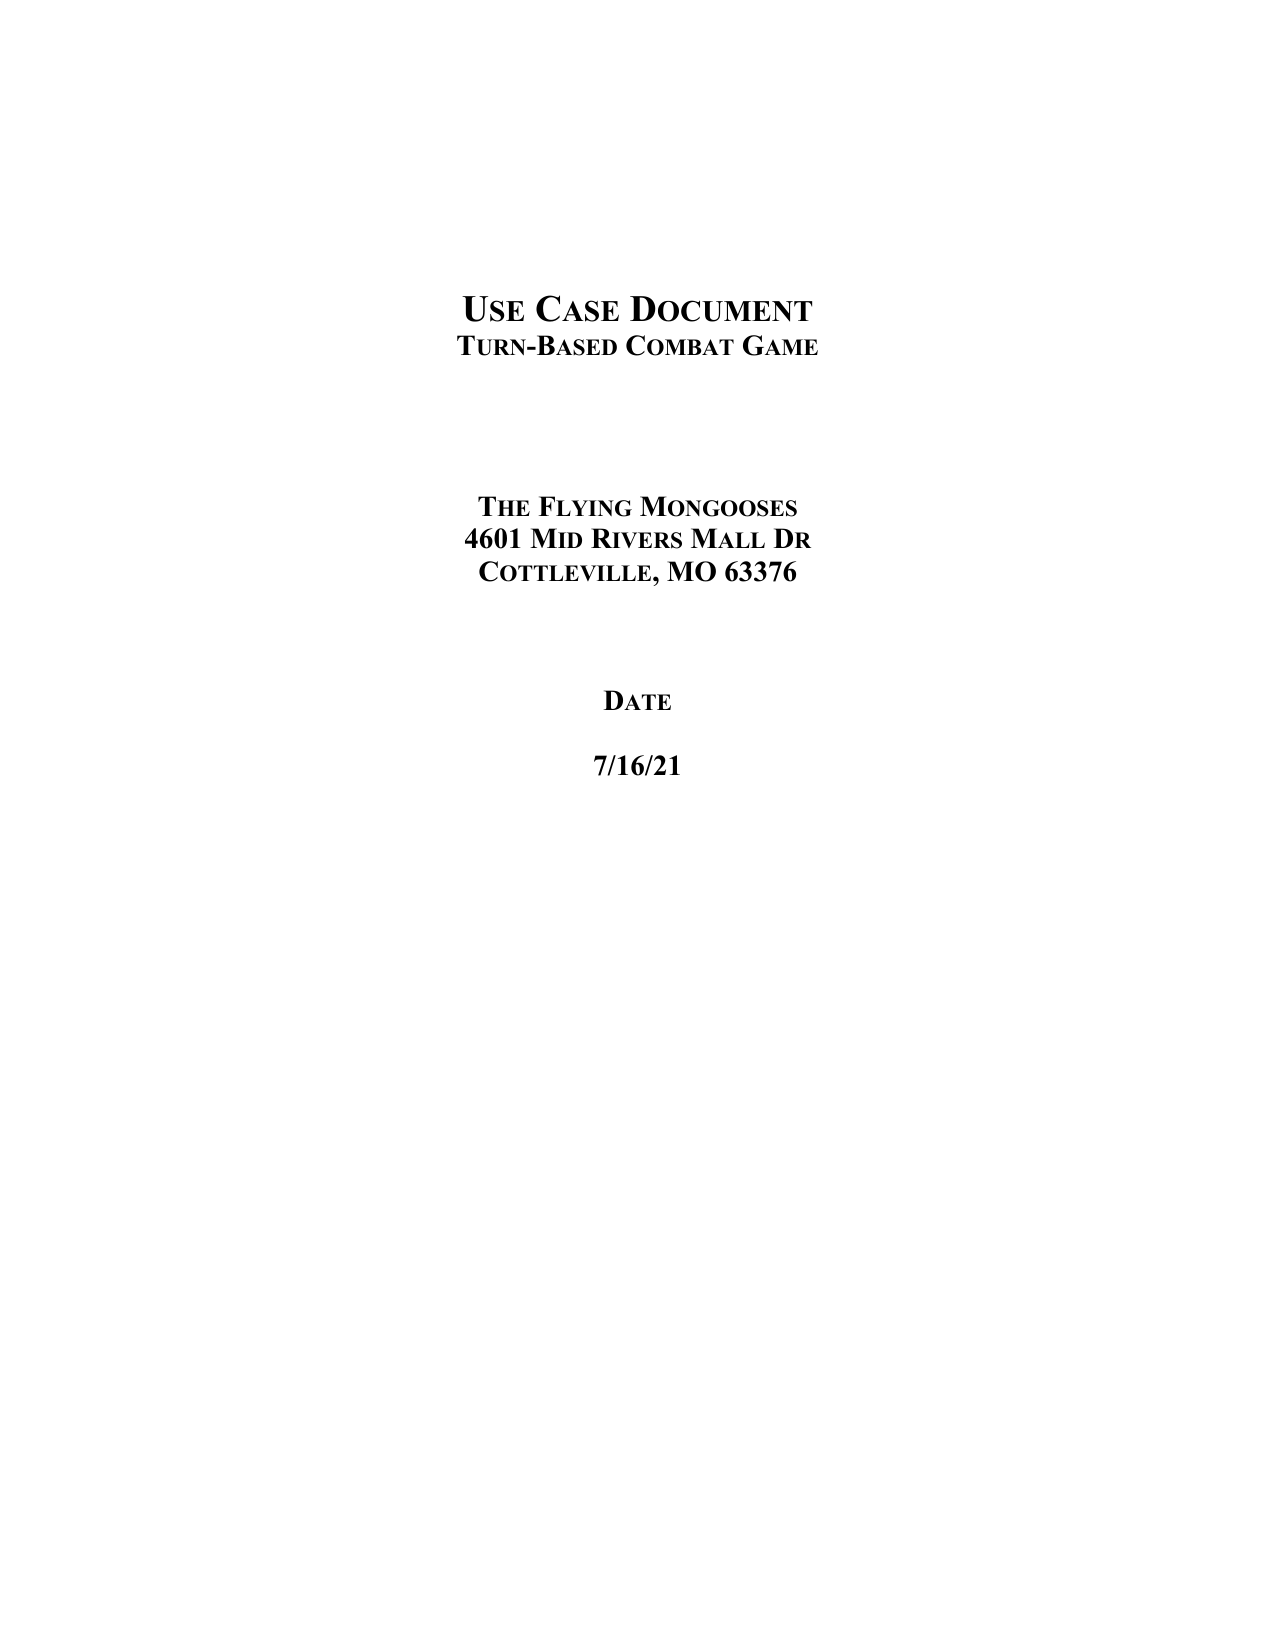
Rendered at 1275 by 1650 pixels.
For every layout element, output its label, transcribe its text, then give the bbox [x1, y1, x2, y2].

text 4601 Mid Rivers Mall Dr [150, 523, 1125, 555]
text Use Case Document [150, 287, 1125, 329]
text Date [150, 684, 1125, 717]
text The Flying Mongooses [150, 491, 1125, 523]
text 7/16/21 [150, 749, 1125, 781]
text Cottleville, MO 63376 [150, 555, 1125, 587]
text Turn-Based Combat Game [150, 329, 1125, 361]
